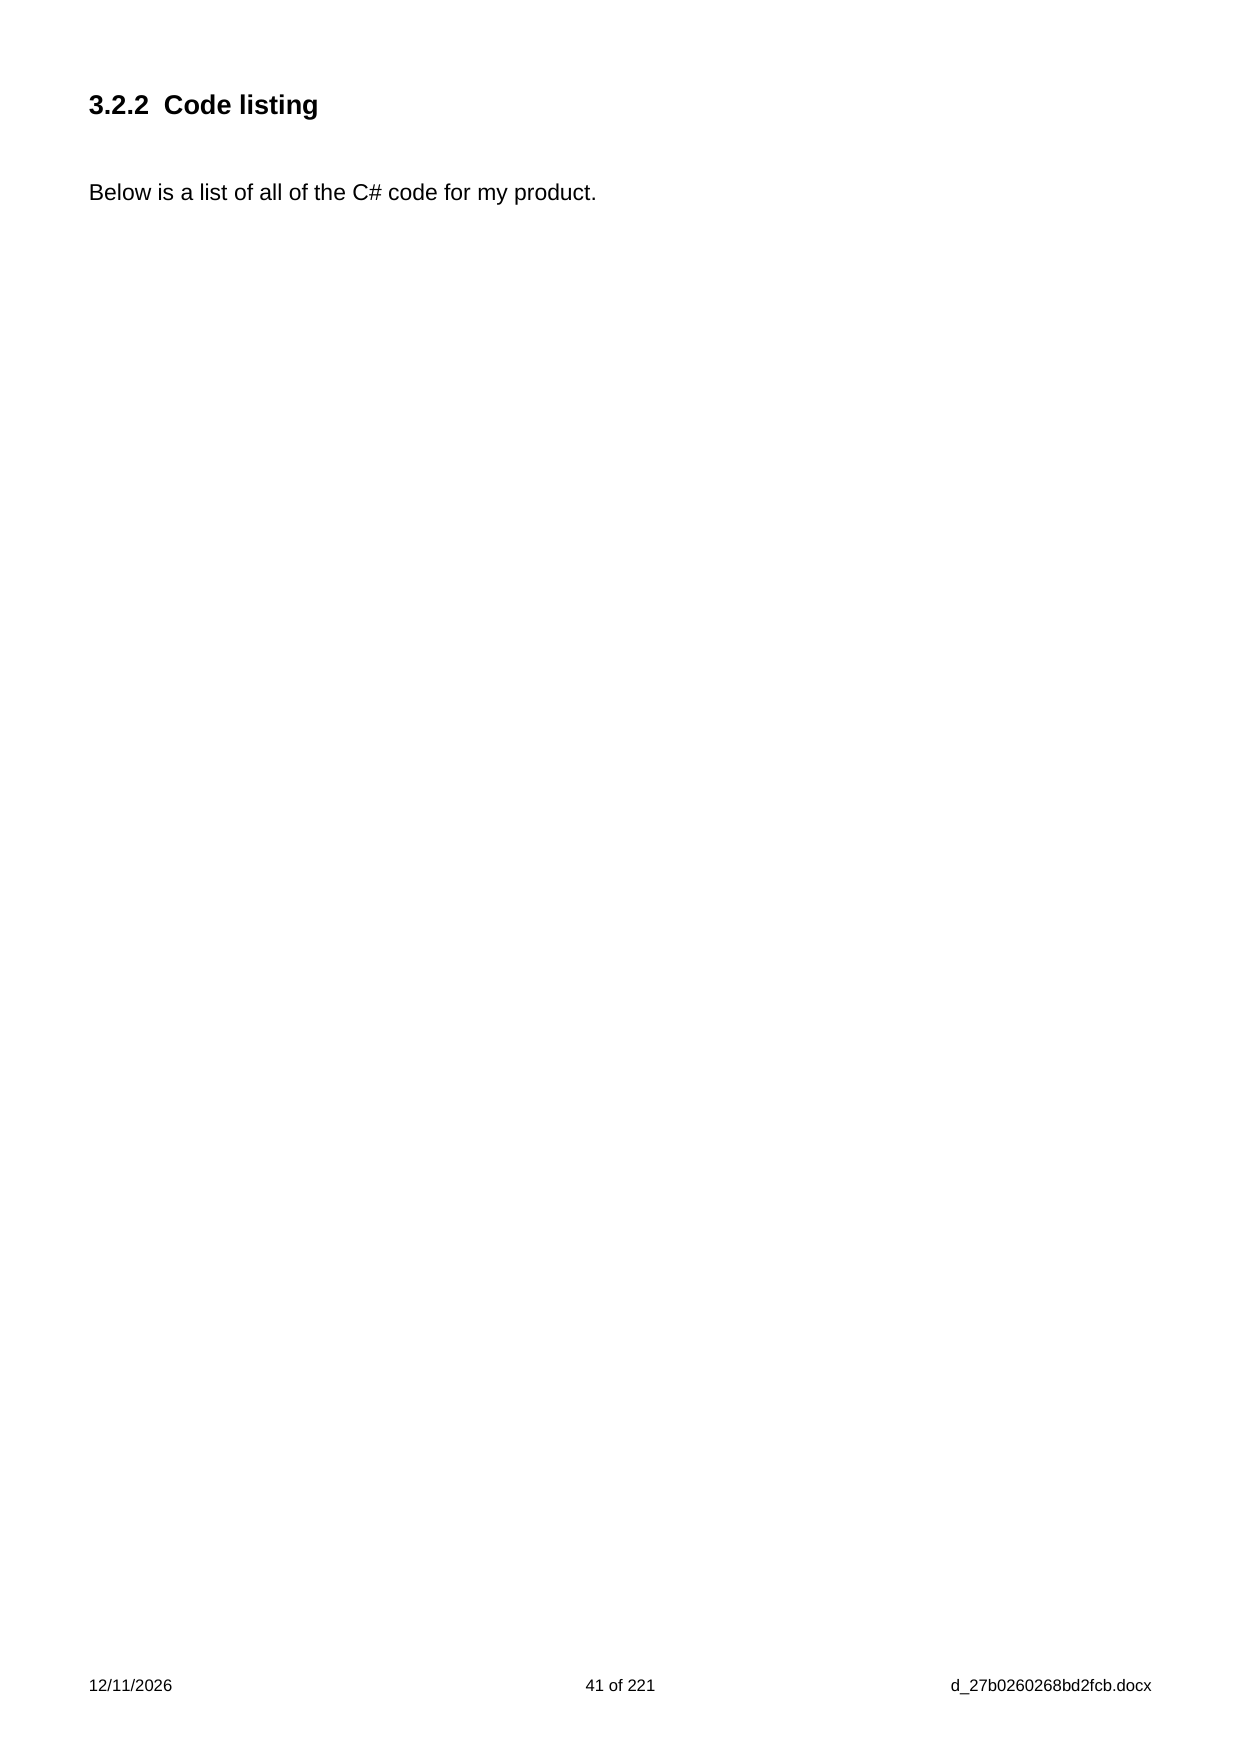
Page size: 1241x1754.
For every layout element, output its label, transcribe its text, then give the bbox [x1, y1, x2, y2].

text Below is a list of all of the C# code for my product. [89, 179, 1152, 205]
subtitle Code listing [89, 89, 1152, 120]
